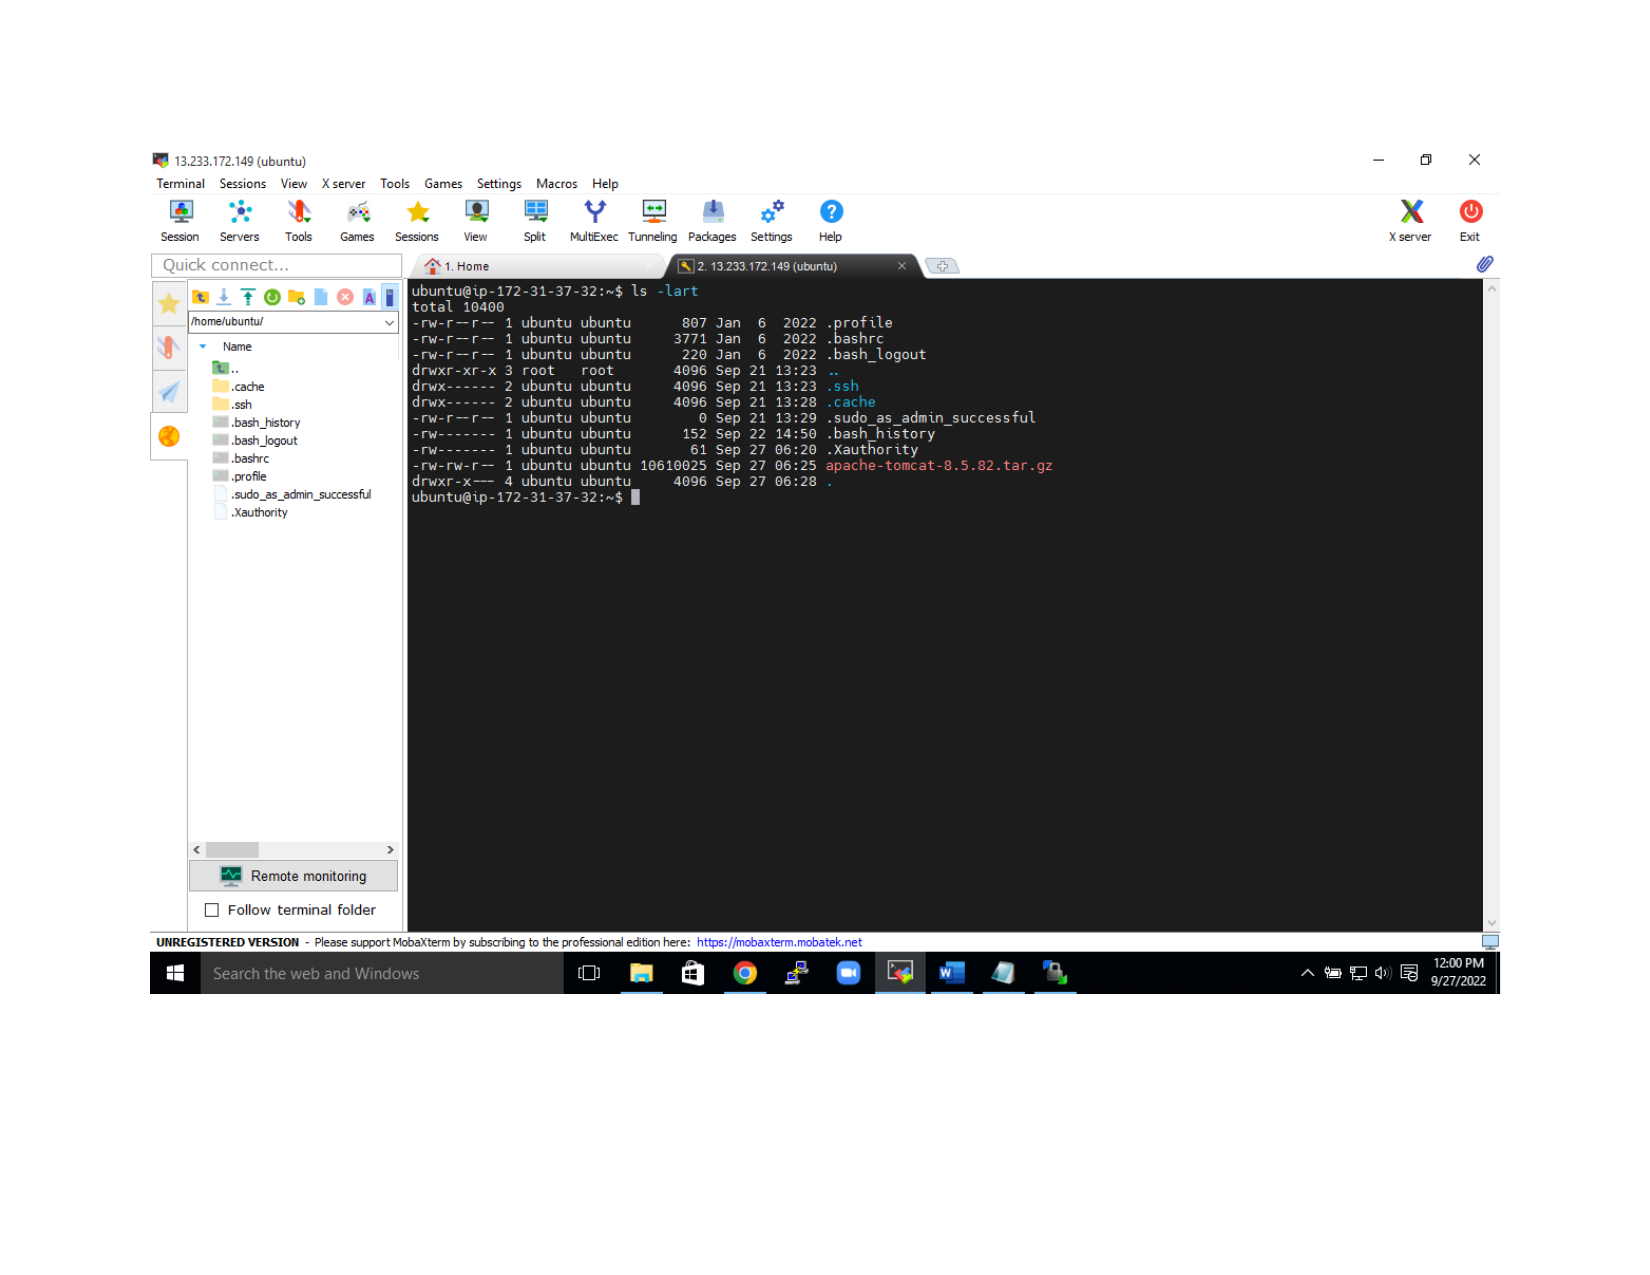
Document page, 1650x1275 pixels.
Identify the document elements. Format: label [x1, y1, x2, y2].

picture [150, 150, 1500, 994]
